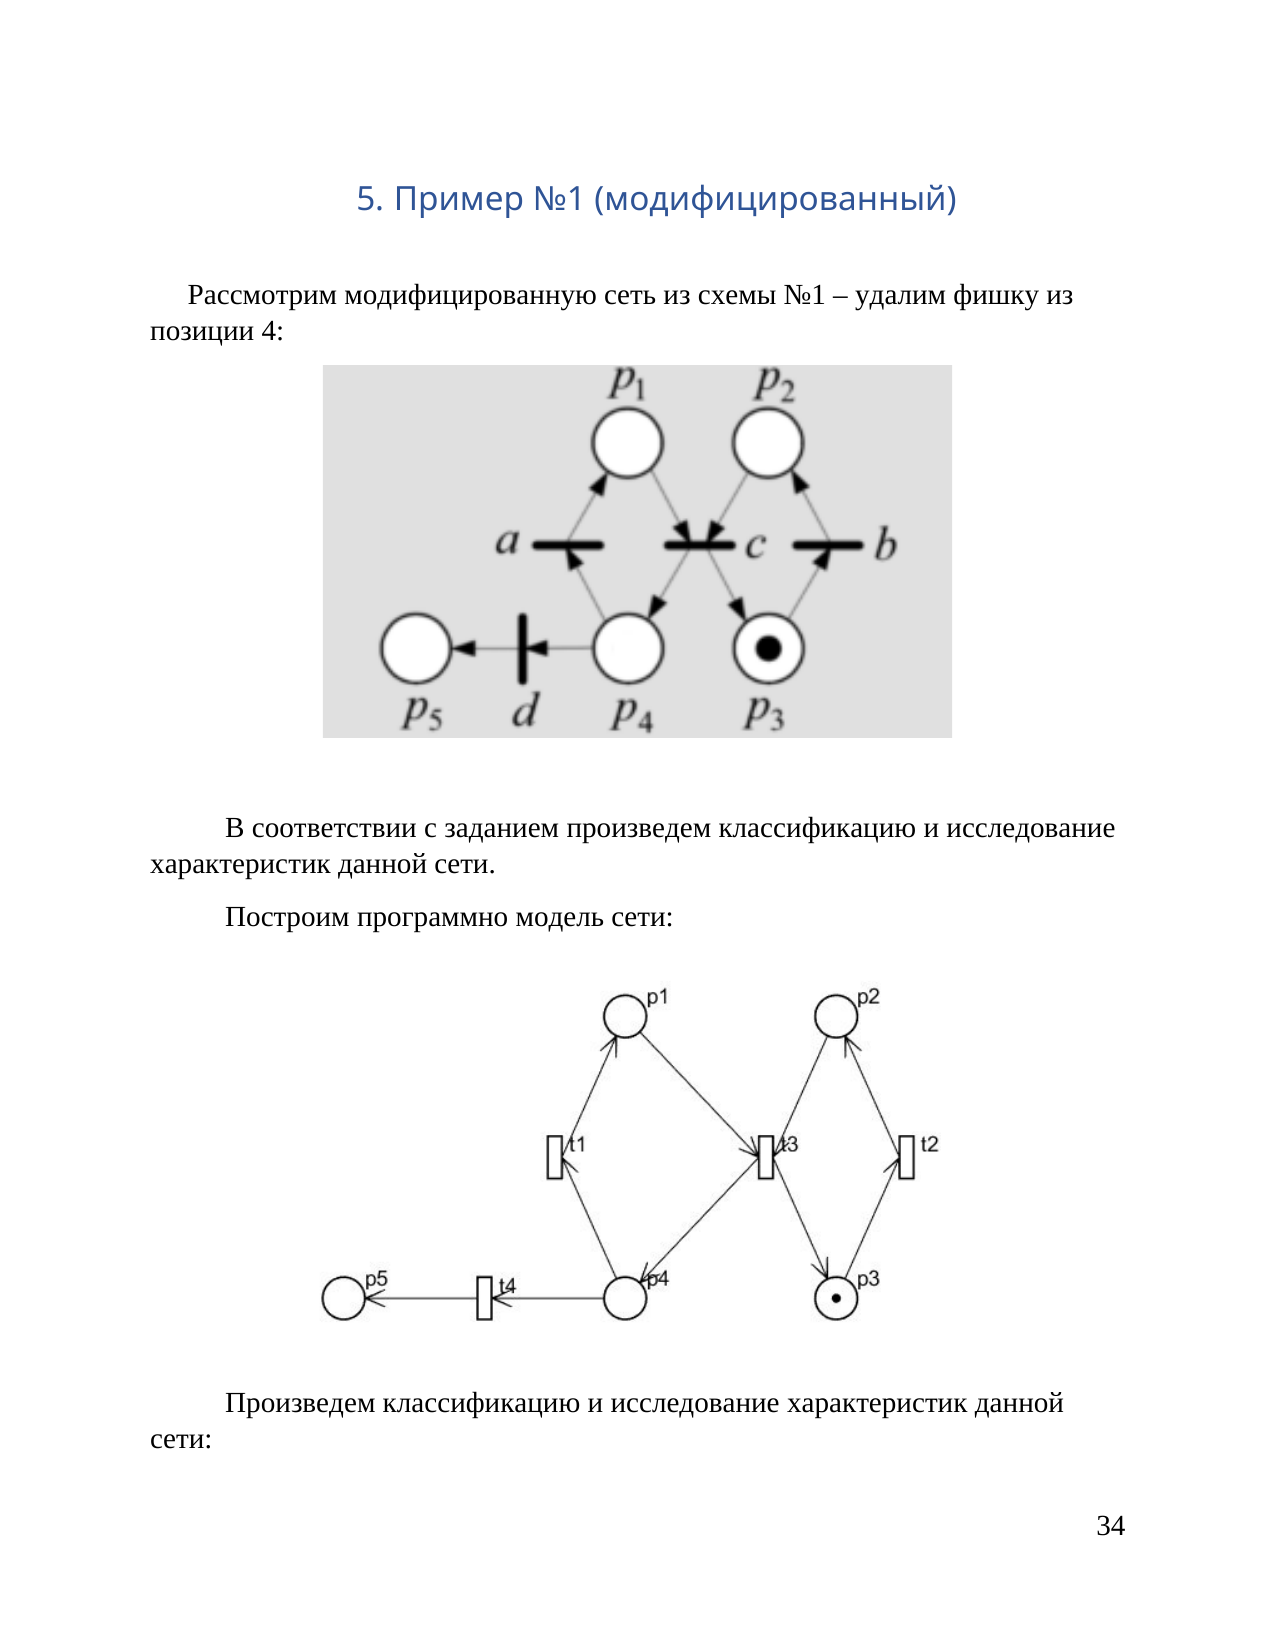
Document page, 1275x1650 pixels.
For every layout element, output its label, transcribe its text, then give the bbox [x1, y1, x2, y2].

text Построим программно модель сети: [150, 899, 1125, 932]
text Рассмотрим модифицированную сеть из схемы №1 – удалим фишку из позиции 4: [150, 277, 1125, 346]
text В соответствии с заданием произведем классификацию и исследование характеристик данной сети. [150, 810, 1125, 879]
picture [322, 365, 953, 738]
subtitle Пример №1 (модифицированный) [187, 175, 1125, 220]
picture [310, 951, 965, 1366]
text Произведем классификацию и исследование характеристик данной сети: [150, 1385, 1125, 1454]
